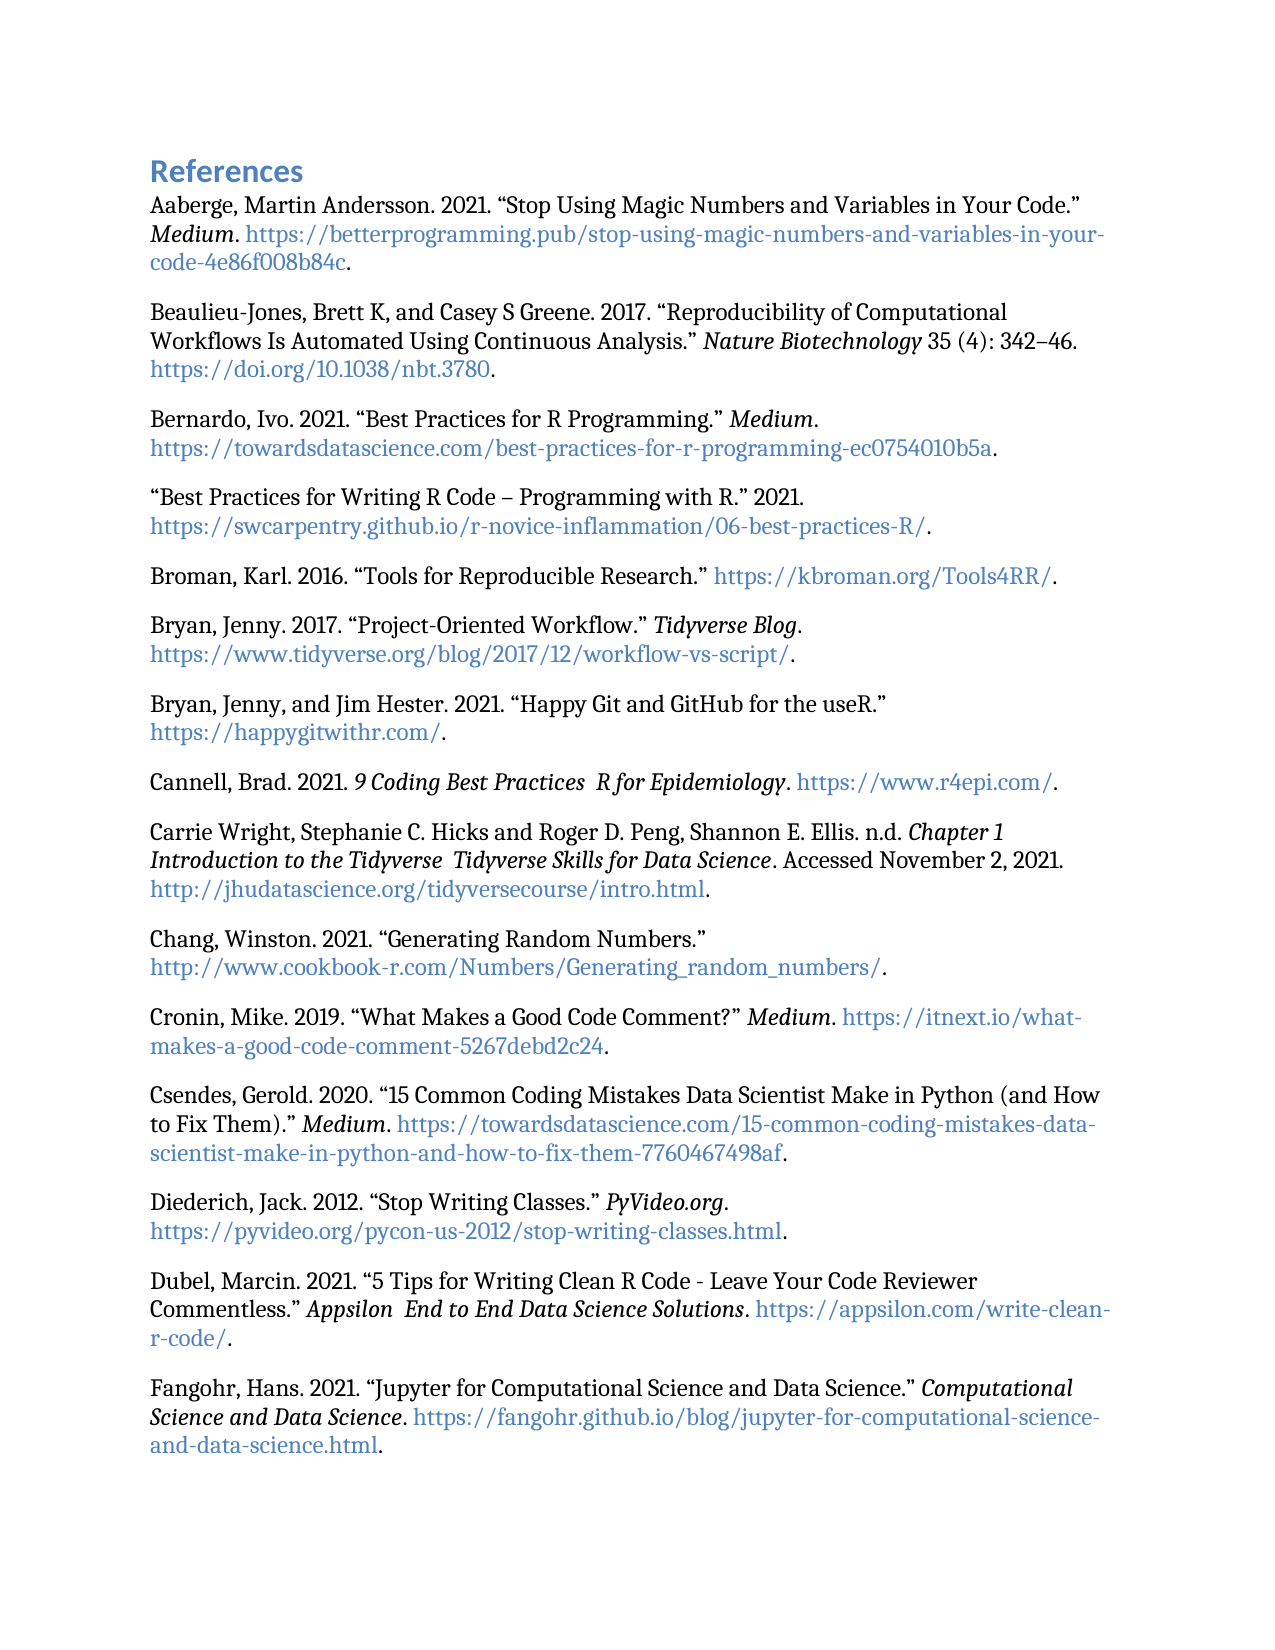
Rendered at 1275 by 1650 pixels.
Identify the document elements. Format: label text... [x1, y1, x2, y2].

text Csendes, Gerold. 2020. “15 Common Coding Mistakes Data Scientist Make in Python (and How to Fix Them).” Medium. https://towardsdatascience.com/15-common-coding-mistakes-data-scientist-make-in-python-and-how-to-fix-them-7760467498af. [150, 1081, 1125, 1167]
text Aaberge, Martin Andersson. 2021. “Stop Using Magic Numbers and Variables in Your Code.” Medium. https://betterprogramming.pub/stop-using-magic-numbers-and-variables-in-your-code-4e86f008b84c. [150, 191, 1125, 277]
text Chang, Winston. 2021. “Generating Random Numbers.” http://www.cookbook-r.com/Numbers/Generating_random_numbers/. [150, 924, 1125, 982]
text Cannell, Brad. 2021. 9 Coding Best Practices R for Epidemiology. https://www.r4epi.com/. [150, 768, 1125, 797]
text Bryan, Jenny, and Jim Hester. 2021. “Happy Git and GitHub for the useR.” https://happygitwithr.com/. [150, 689, 1125, 747]
text Carrie Wright, Stephanie C. Hicks and Roger D. Peng, Shannon E. Ellis. n.d. Chapter 1 Introduction to the Tidyverse Tidyverse Skills for Data Science. Accessed November 2, 2021. http://jhudatascience.org/tidyversecourse/intro.html. [150, 817, 1125, 904]
text Bernardo, Ivo. 2021. “Best Practices for R Programming.” Medium. https://towardsdatascience.com/best-practices-for-r-programming-ec0754010b5a. [150, 405, 1125, 462]
text Fangohr, Hans. 2021. “Jupyter for Computational Science and Data Science.” Computational Science and Data Science. https://fangohr.github.io/blog/jupyter-for-computational-science-and-data-science.html. [150, 1374, 1125, 1460]
text Bryan, Jenny. 2017. “Project-Oriented Workflow.” Tidyverse Blog. https://www.tidyverse.org/blog/2017/12/workflow-vs-script/. [150, 611, 1125, 669]
text “Best Practices for Writing R Code – Programming with R.” 2021. https://swcarpentry.github.io/r-novice-inflammation/06-best-practices-R/. [150, 483, 1125, 541]
text Broman, Karl. 2016. “Tools for Reproducible Research.” https://kbroman.org/Tools4RR/. [150, 562, 1125, 590]
subtitle References [150, 150, 1125, 191]
text Cronin, Mike. 2019. “What Makes a Good Code Comment?” Medium. https://itnext.io/what-makes-a-good-code-comment-5267debd2c24. [150, 1003, 1125, 1060]
text Dubel, Marcin. 2021. “5 Tips for Writing Clean R Code - Leave Your Code Reviewer Commentless.” Appsilon End to End Data Science Solutions. https://appsilon.com/write-clean-r-code/. [150, 1267, 1125, 1353]
text Beaulieu-Jones, Brett K, and Casey S Greene. 2017. “Reproducibility of Computational Workflows Is Automated Using Continuous Analysis.” Nature Biotechnology 35 (4): 342–46. https://doi.org/10.1038/nbt.3780. [150, 298, 1125, 384]
text Diederich, Jack. 2012. “Stop Writing Classes.” PyVideo.org. https://pyvideo.org/pycon-us-2012/stop-writing-classes.html. [150, 1188, 1125, 1246]
